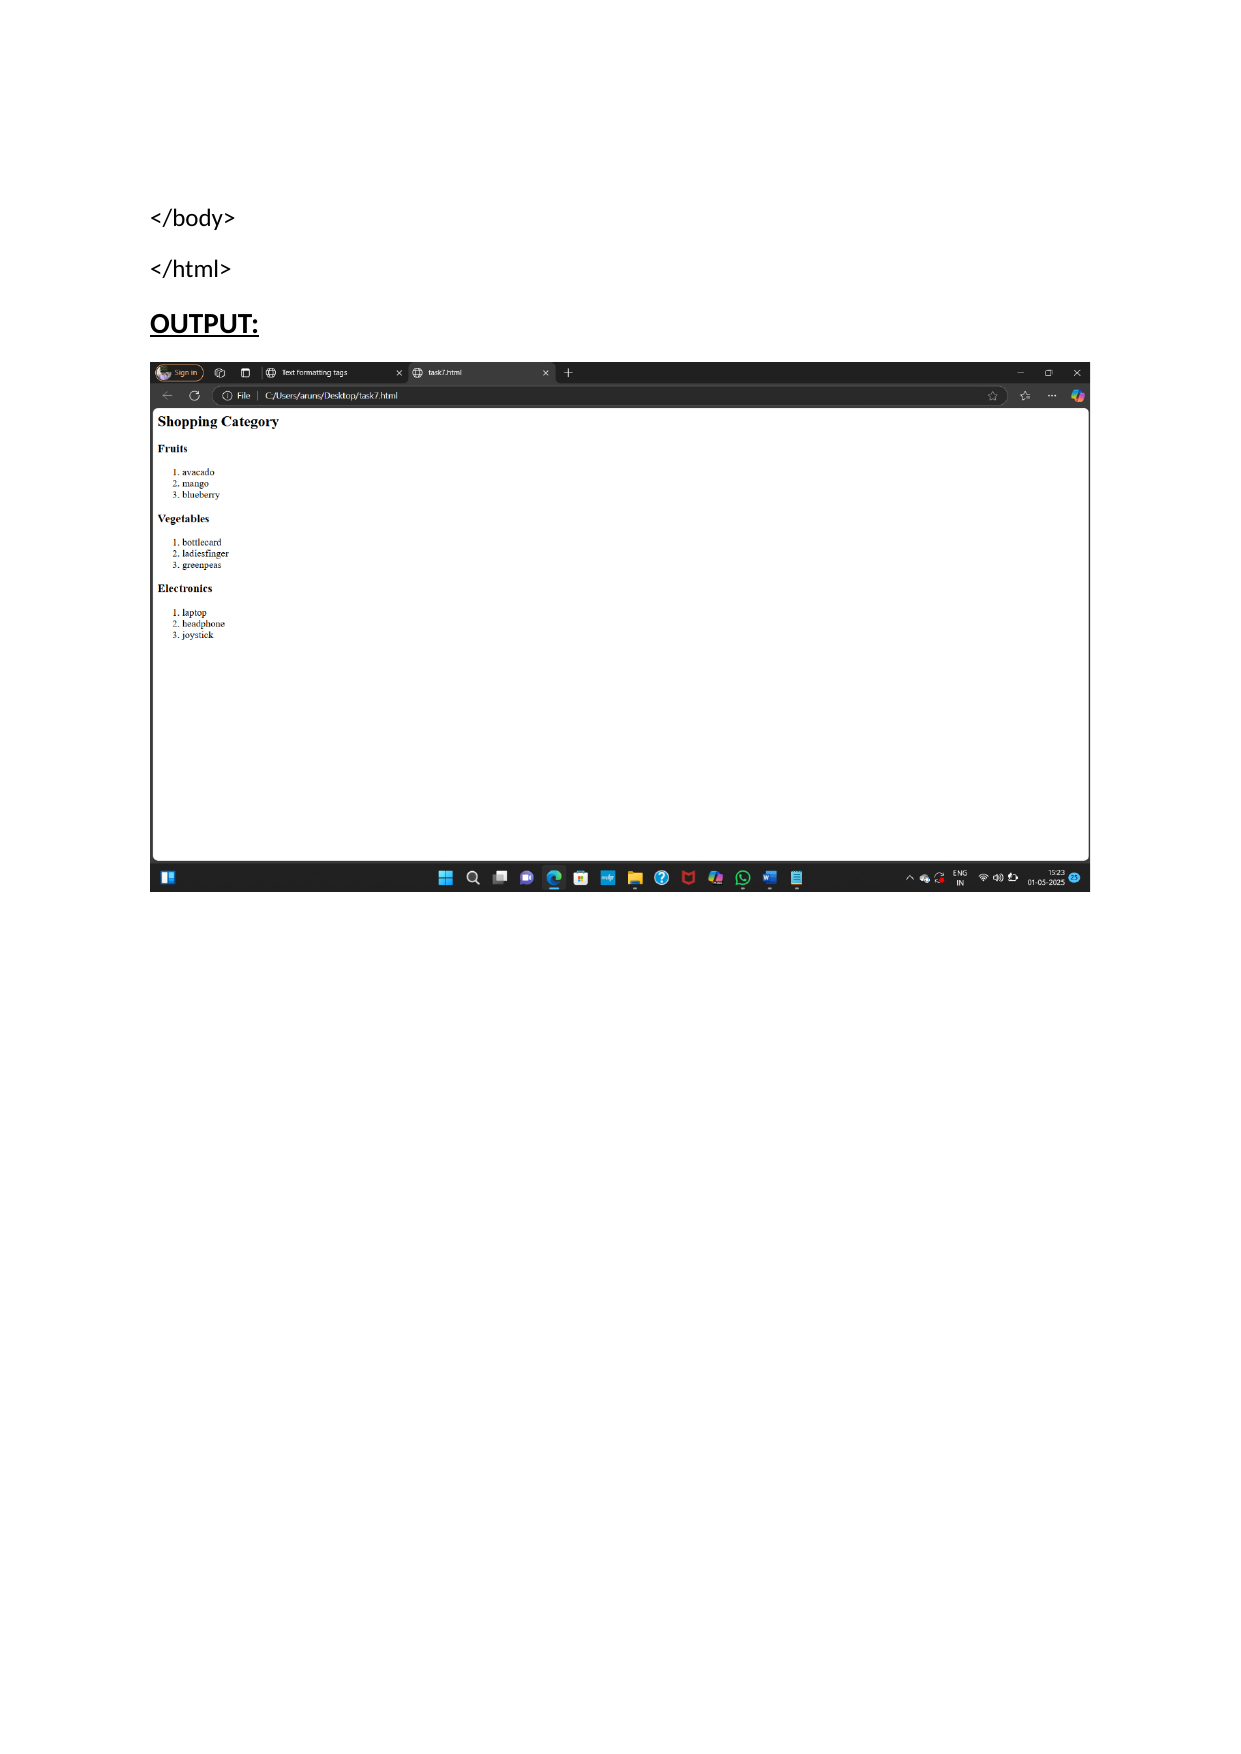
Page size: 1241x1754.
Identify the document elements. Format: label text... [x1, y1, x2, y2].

text </body> [150, 202, 1090, 232]
text </html> [150, 253, 1090, 284]
text OUTPUT: [150, 305, 1090, 341]
picture [150, 362, 1091, 892]
